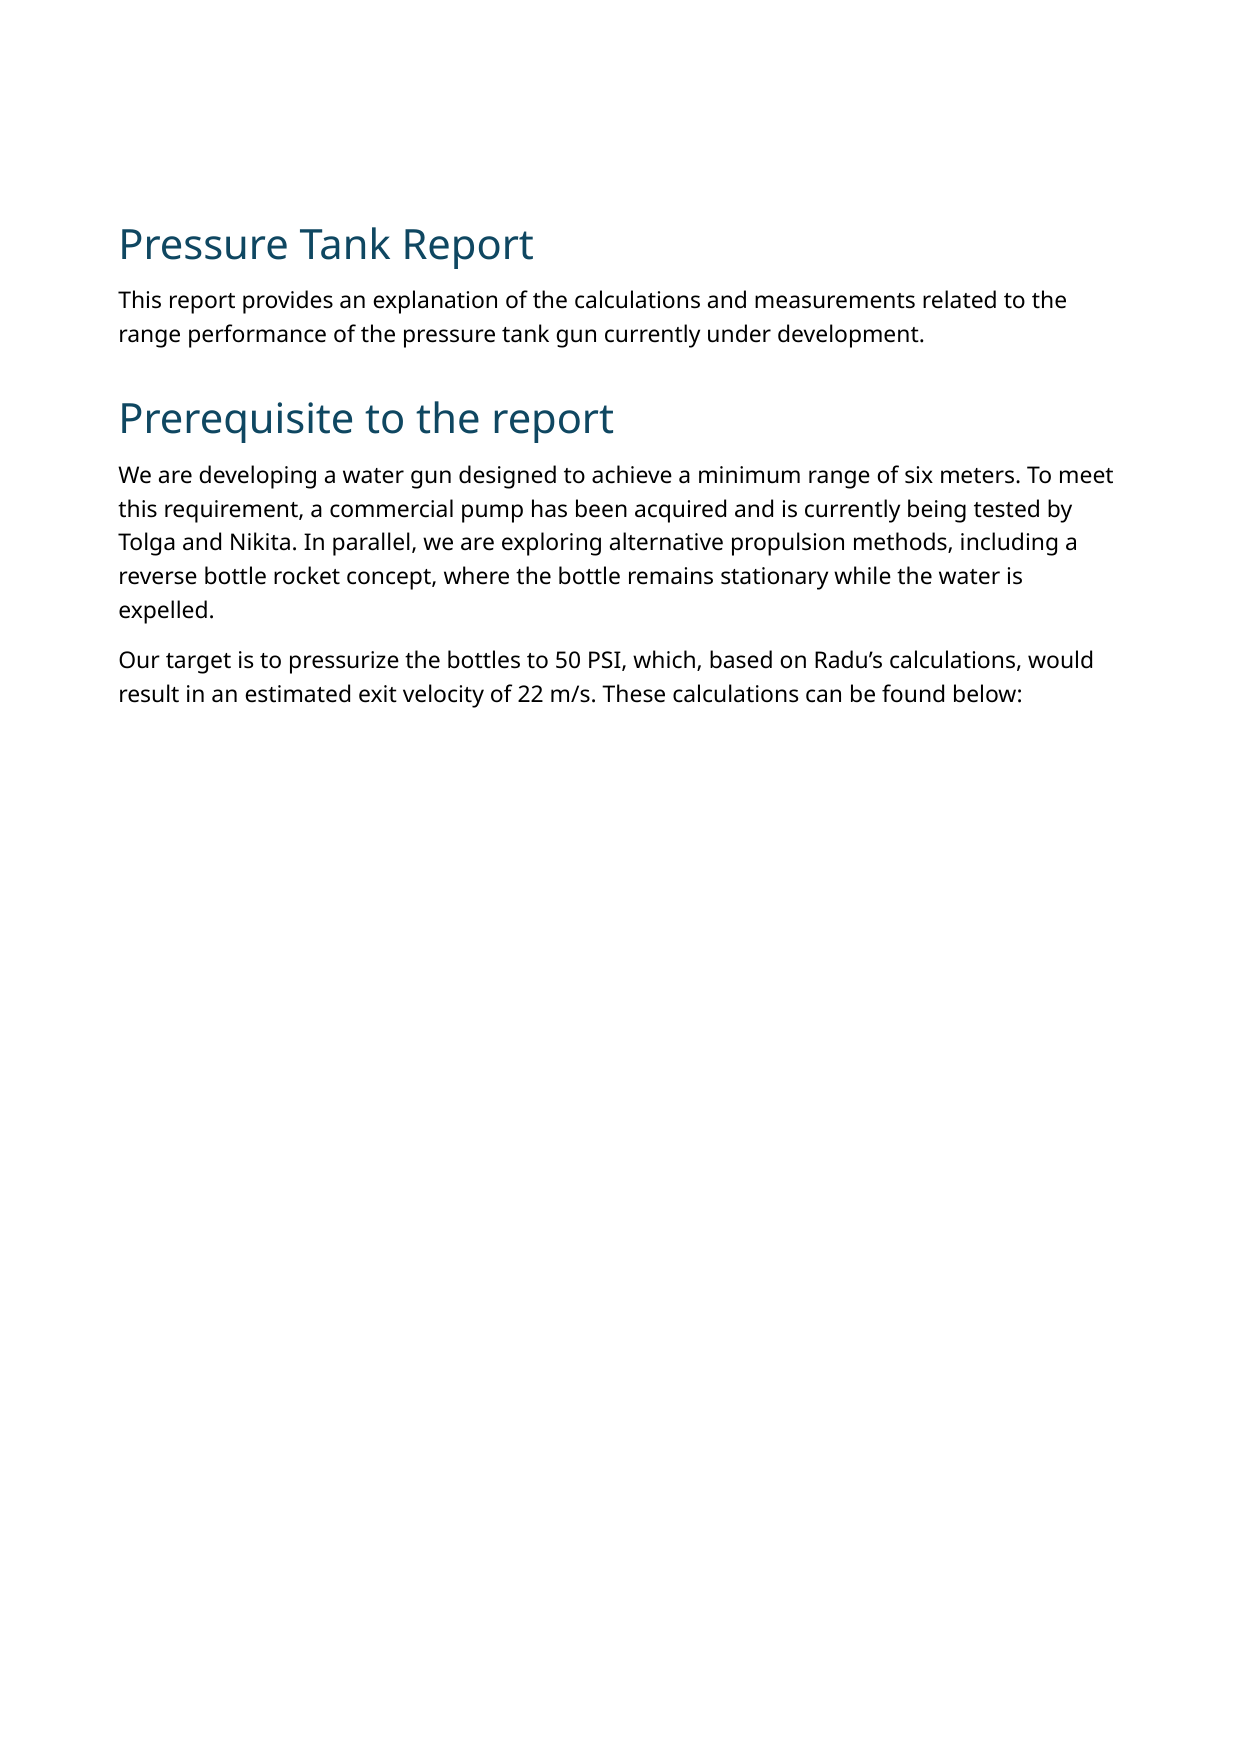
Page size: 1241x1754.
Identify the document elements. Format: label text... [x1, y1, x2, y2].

text This report provides an explanation of the calculations and measurements related to the range performance of the pressure tank gun currently under development. [118, 284, 1122, 349]
text We are developing a water gun designed to achieve a minimum range of six meters. To meet this requirement, a commercial pump has been acquired and is currently being tested by Tolga and Nikita. In parallel, we are exploring alternative propulsion methods, including a reverse bottle rocket concept, where the bottle remains stationary while the water is expelled. [118, 459, 1122, 625]
text Our target is to pressurize the bottles to 50 PSI, which, based on Radu’s calculations, would result in an estimated exit velocity of 22 m/s. These calculations can be found below: [118, 644, 1122, 709]
subtitle Prerequisite to the report [118, 389, 1122, 446]
subtitle Pressure Tank Report [118, 215, 1122, 271]
